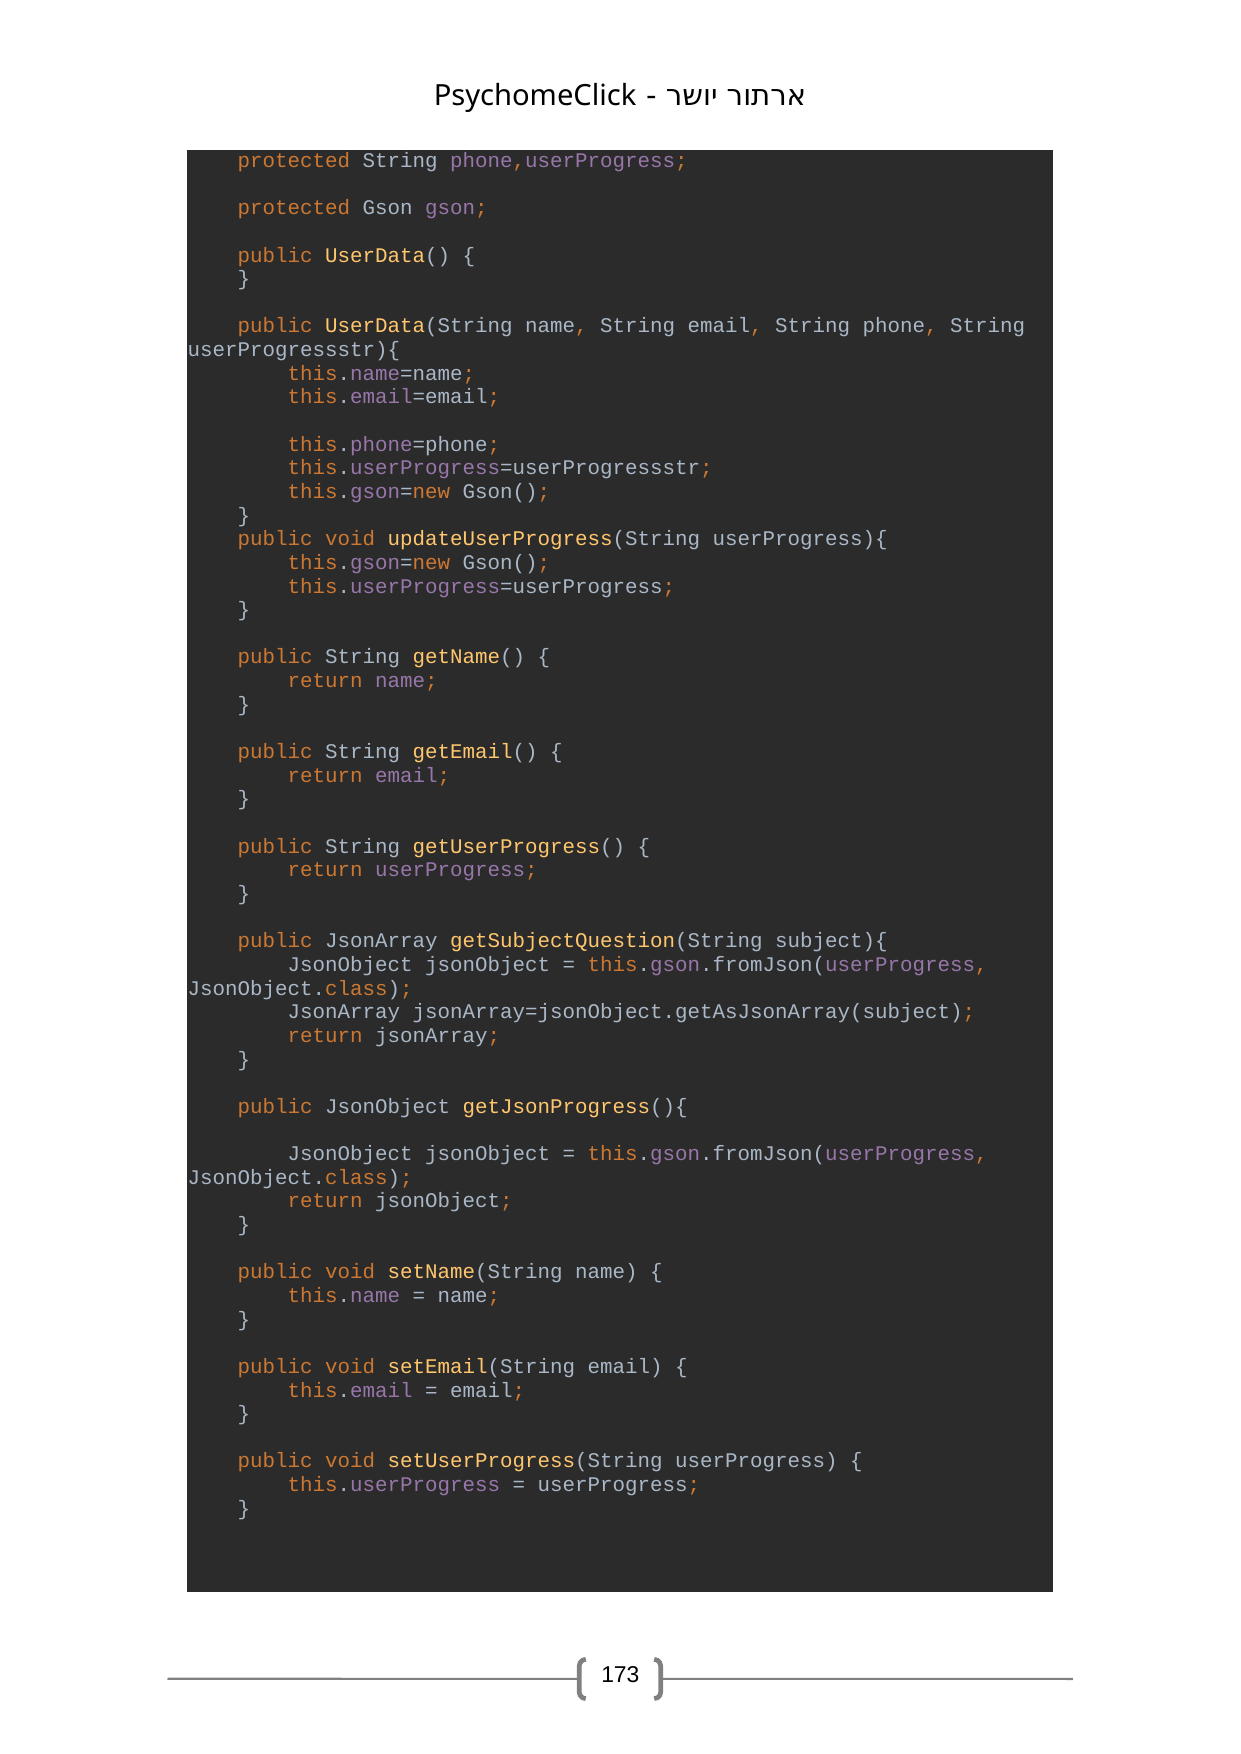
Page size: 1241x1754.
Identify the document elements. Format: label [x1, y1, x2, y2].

text [187, 150, 1053, 1592]
